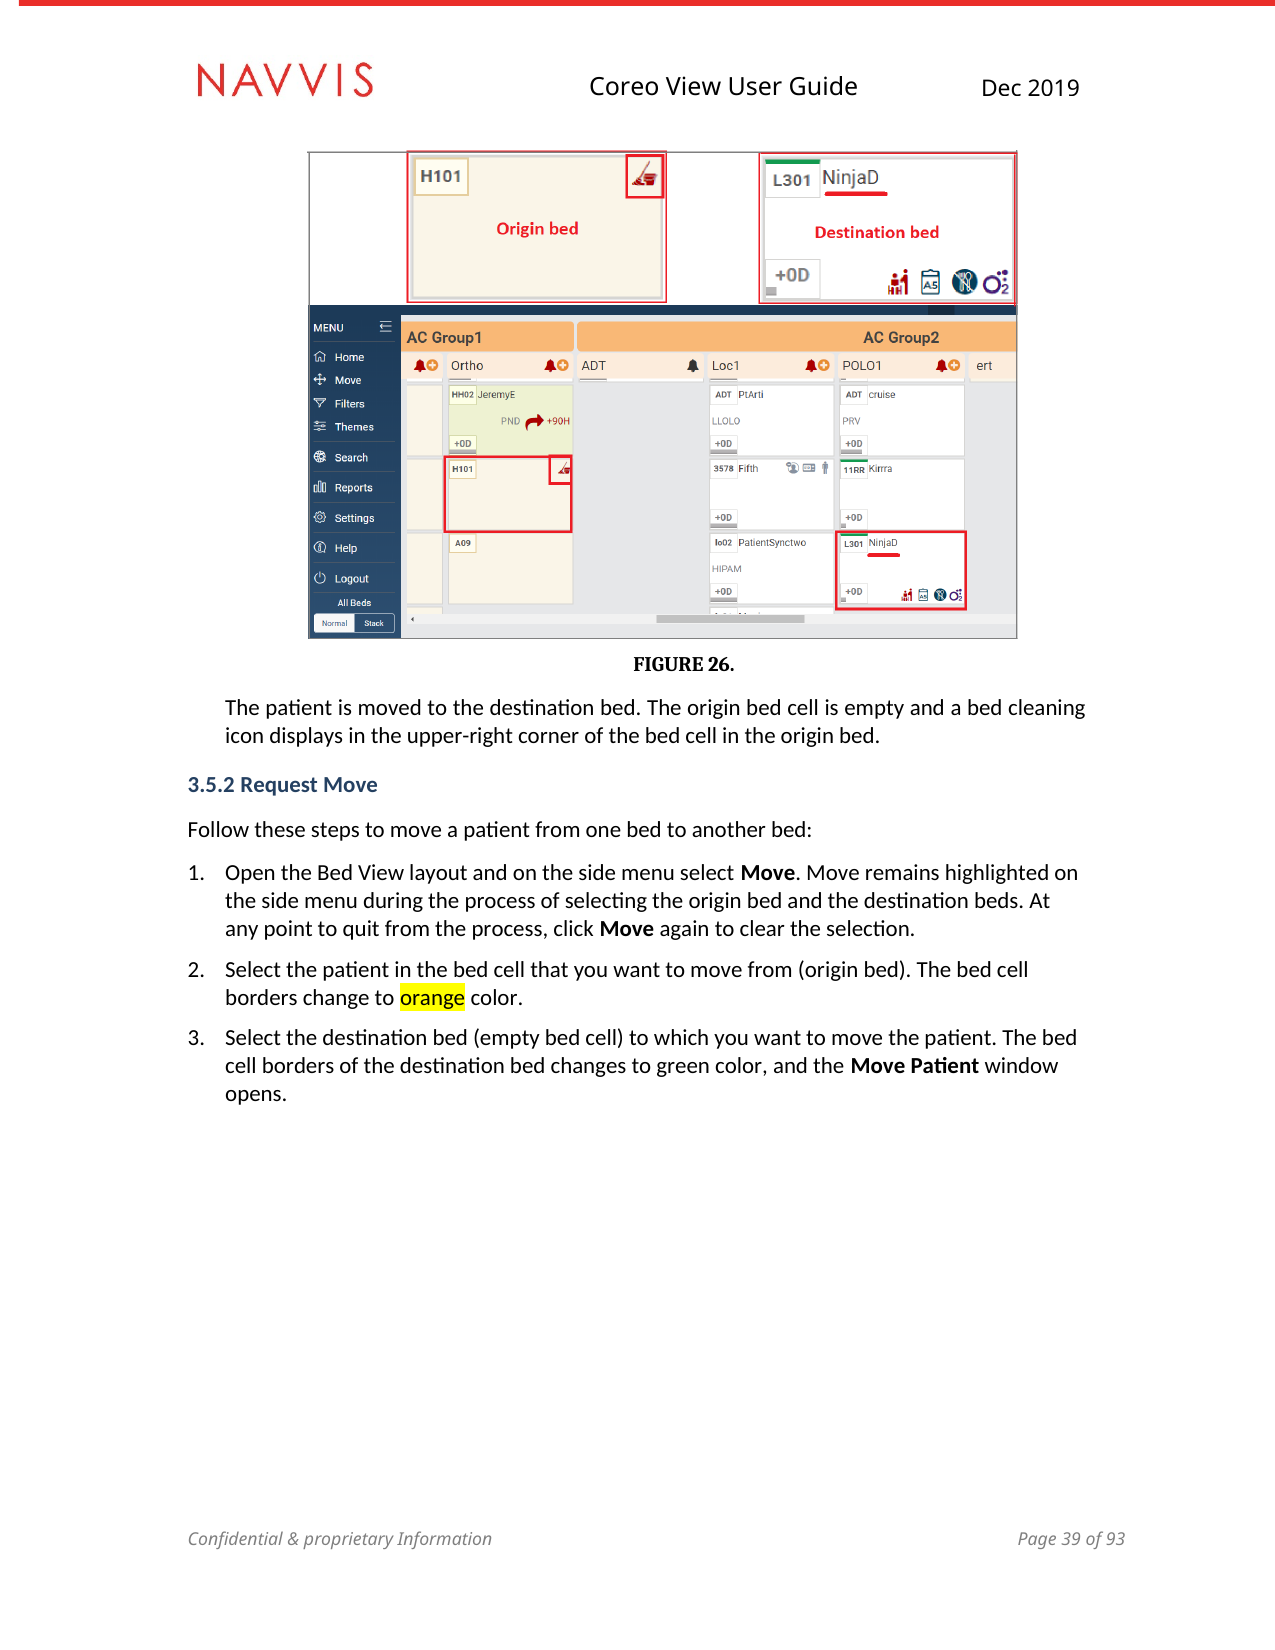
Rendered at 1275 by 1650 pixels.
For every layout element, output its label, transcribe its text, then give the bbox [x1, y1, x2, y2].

text Follow these steps to move a patient from one bed to another bed: [187, 815, 1087, 843]
list Select the patient in the bed cell that you want to move from (origin bed). The bed cell borders change to orange color. [187, 955, 1087, 1011]
subtitle Request Move [187, 770, 1087, 798]
list Open the Bed View layout and on the side menu select Move. Move remains highlighted on the side menu during the process of selecting the origin bed and the destination beds. At any point to quit from the process, click Move again to clear the selection. [187, 858, 1087, 942]
text The patient is moved to the destination bed. The origin bed cell is empty and a bed cleaning icon displays in the upper-right corner of the bed cell in the origin bed. [225, 693, 1087, 749]
list Select the destination bed (empty bed cell) to which you want to move the patient. The bed cell borders of the destination bed changes to green color, and the Move Patient window opens. [187, 1023, 1087, 1107]
picture [307, 150, 1018, 639]
picture [187, 55, 383, 104]
